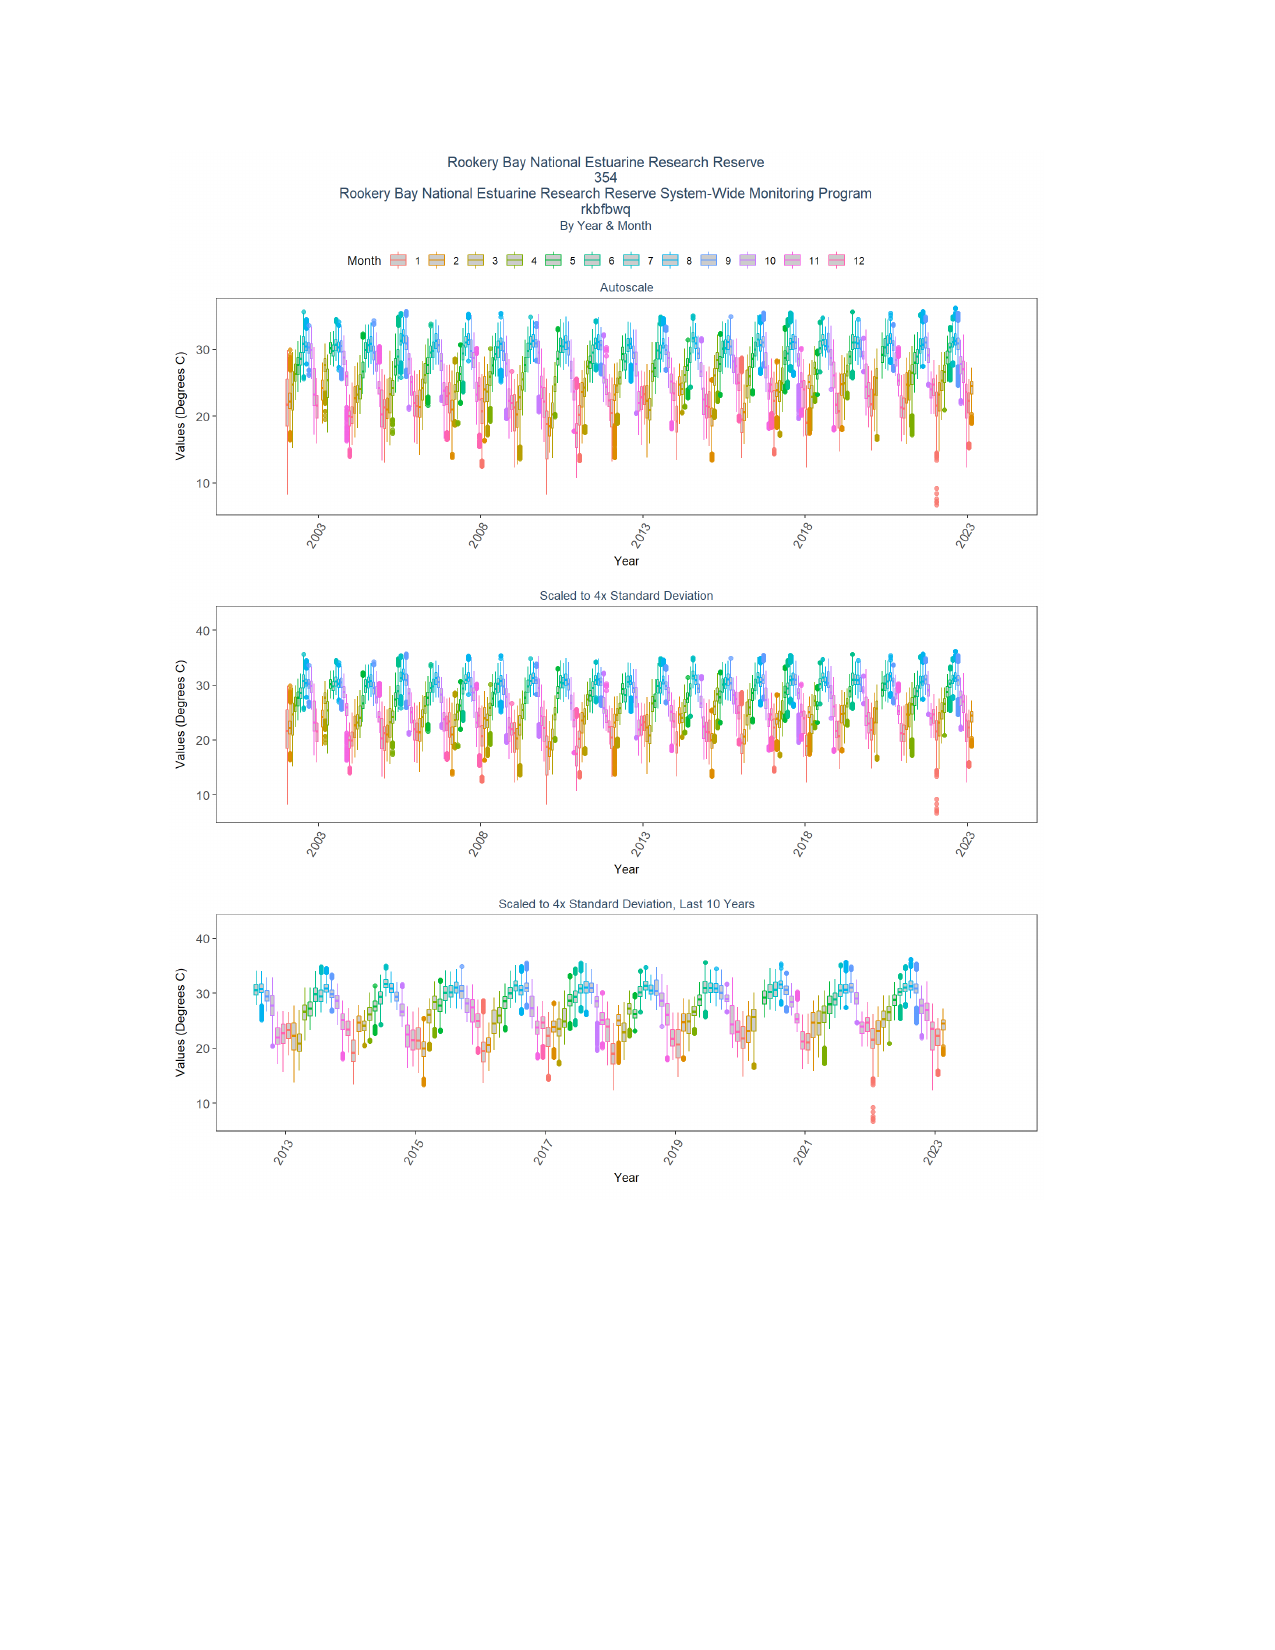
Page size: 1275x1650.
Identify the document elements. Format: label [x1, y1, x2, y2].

picture [168, 150, 1044, 1200]
